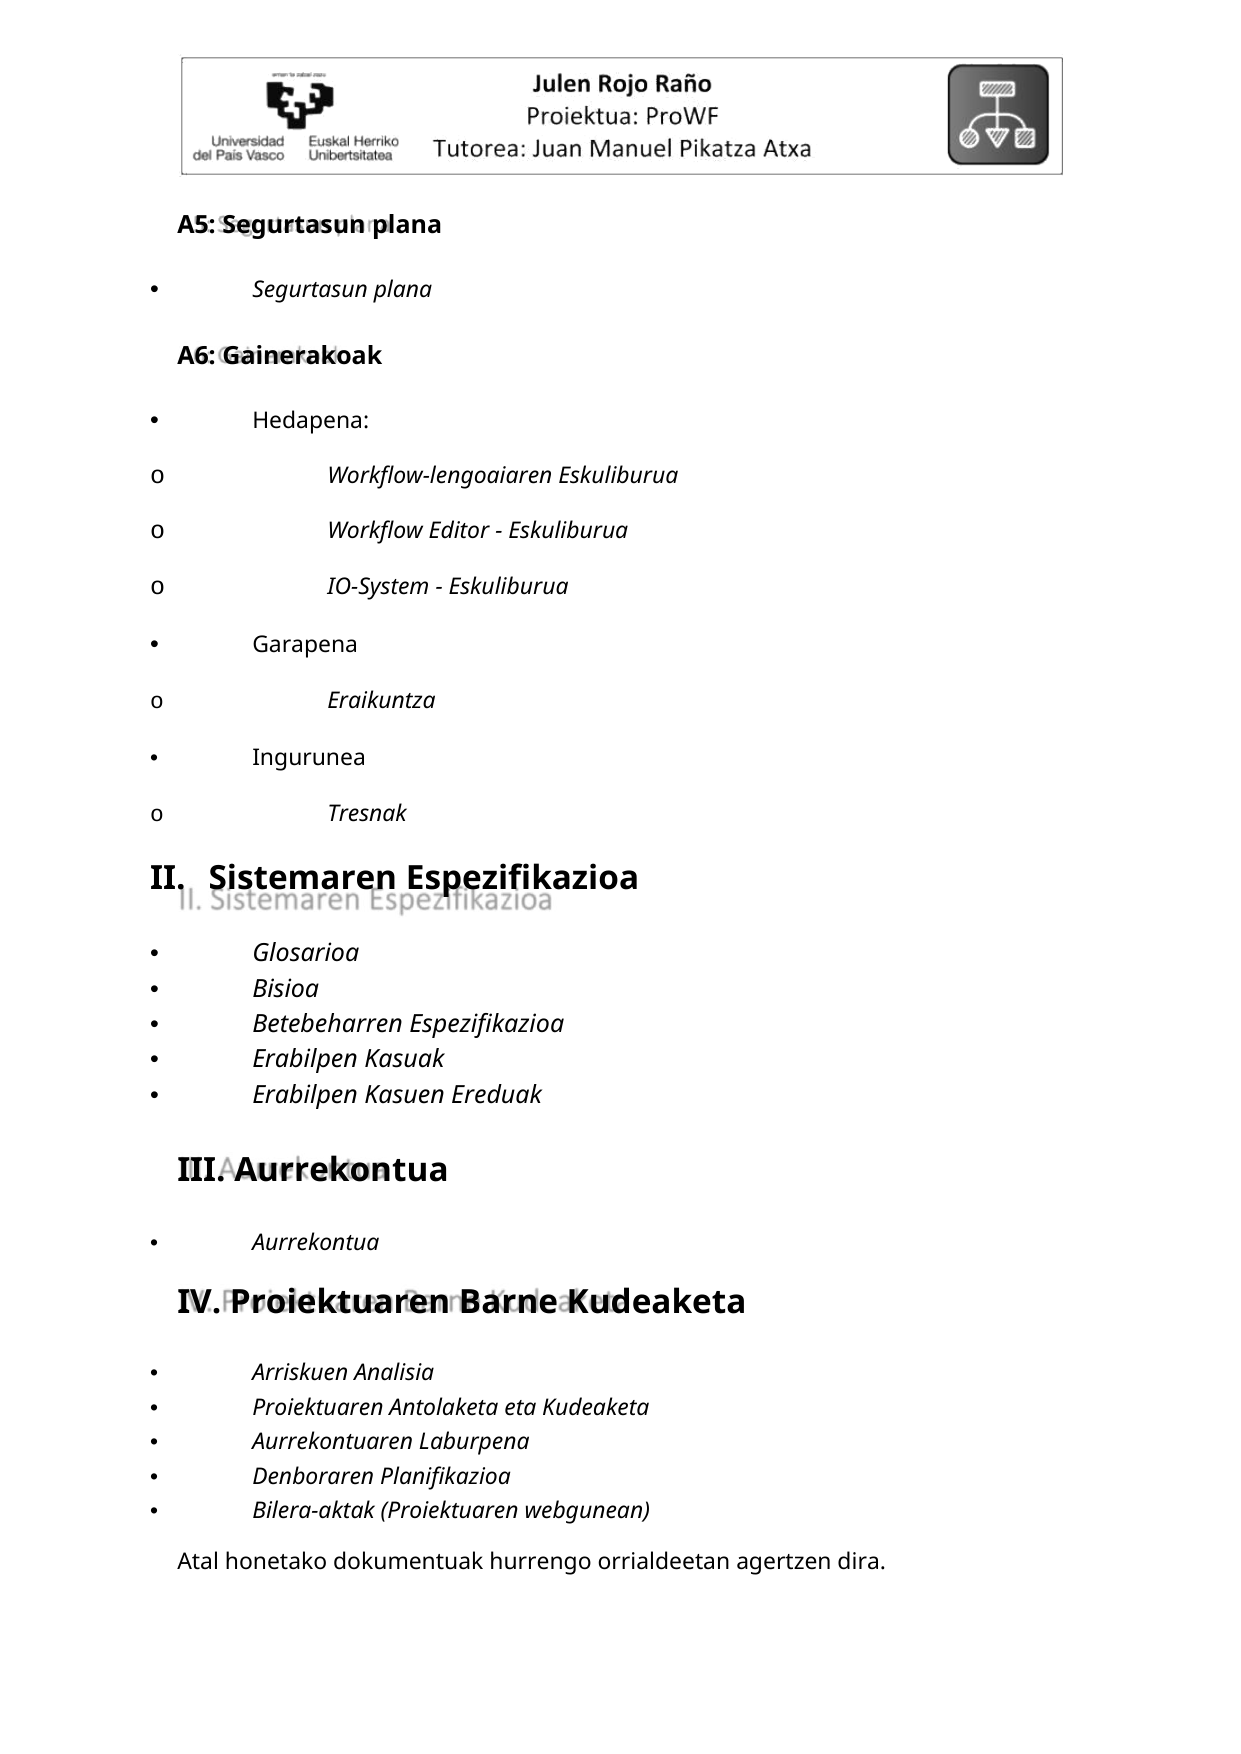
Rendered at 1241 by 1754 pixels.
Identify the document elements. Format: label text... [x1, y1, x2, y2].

text Atal honetako dokumentuak hurrengo orrialdeetan agertzen dira. [177, 1544, 1090, 1576]
picture [178, 54, 1063, 177]
list Bisioa [150, 970, 1090, 1004]
list Segurtasun plana [150, 273, 1090, 304]
list Eraikuntza [150, 684, 1090, 715]
list Arriskuen Analisia [150, 1356, 1090, 1387]
picture [154, 1133, 430, 1211]
text A6: Gainerakoak [177, 338, 1090, 372]
list Denboraren Planifikazioa [150, 1460, 1090, 1491]
list Erabilpen Kasuak [150, 1041, 1090, 1075]
picture [154, 899, 576, 935]
list Workflow-lengoaiaren Eskuliburua [150, 459, 1090, 491]
picture [160, 328, 375, 387]
list Garapena [150, 628, 1090, 660]
list Hedapena: [150, 404, 1090, 435]
list Glosarioa [150, 935, 1090, 969]
list Betebeharren Espezifikazioa [150, 1006, 1090, 1040]
text III. Aurrekontua [177, 1146, 1090, 1191]
list Tresnak [150, 797, 1090, 828]
list Erabilpen Kasuen Ereduak [150, 1076, 1090, 1111]
list Bilera-aktak (Proiektuaren webgunean) [150, 1494, 1090, 1526]
list Workflow Editor - Eskuliburua [150, 514, 1090, 546]
list Sistemaren Espezifikazioa [150, 854, 1090, 899]
list Proiektuaren Antolaketa eta Kudeaketa [150, 1391, 1090, 1422]
list Aurrekontuaren Laburpena [150, 1425, 1090, 1456]
text IV. Proiektuaren Barne Kudeaketa [177, 1278, 1090, 1323]
picture [154, 1265, 673, 1344]
list Ingurunea [150, 741, 1090, 772]
list IO-System - Eskuliburua [150, 569, 1090, 602]
text A5: Segurtasun plana [177, 207, 1090, 241]
list Aurrekontua [150, 1226, 1090, 1257]
picture [160, 197, 408, 256]
